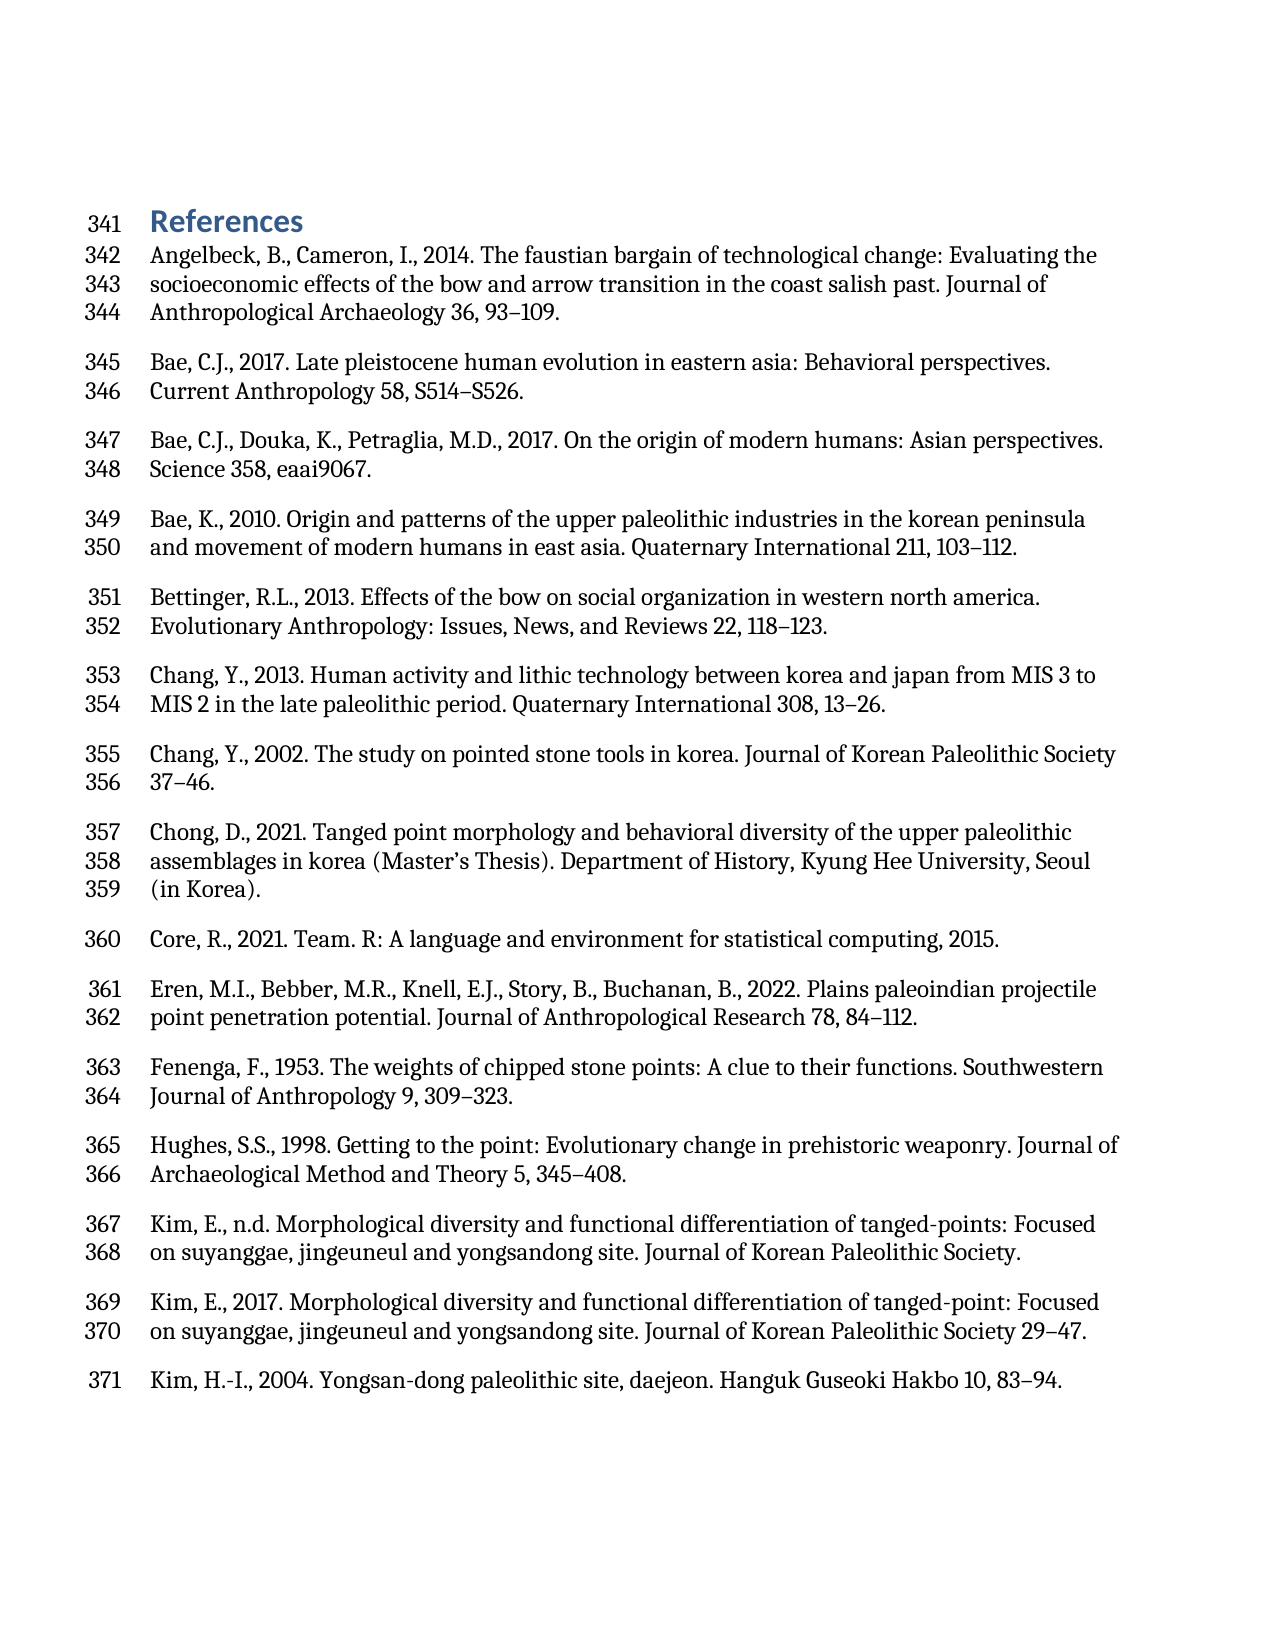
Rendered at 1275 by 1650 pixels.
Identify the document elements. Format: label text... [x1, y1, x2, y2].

text Eren, M.I., Bebber, M.R., Knell, E.J., Story, B., Buchanan, B., 2022. Plains paleoindian projectile point penetration potential. Journal of Anthropological Research 78, 84–112. [150, 974, 1125, 1032]
text Kim, E., n.d. Morphological diversity and functional differentiation of tanged-points: Focused on suyanggae, jingeuneul and yongsandong site. Journal of Korean Paleolithic Society. [150, 1209, 1125, 1267]
text Bae, C.J., 2017. Late pleistocene human evolution in eastern asia: Behavioral perspectives. Current Anthropology 58, S514–S526. [150, 348, 1125, 405]
text Chong, D., 2021. Tanged point morphology and behavioral diversity of the upper paleolithic assemblages in korea (Master’s Thesis). Department of History, Kyung Hee University, Seoul (in Korea). [150, 818, 1125, 904]
text Angelbeck, B., Cameron, I., 2014. The faustian bargain of technological change: Evaluating the socioeconomic effects of the bow and arrow transition in the coast salish past. Journal of Anthropological Archaeology 36, 93–109. [150, 241, 1125, 327]
text Kim, E., 2017. Morphological diversity and functional differentiation of tanged-point: Focused on suyanggae, jingeuneul and yongsandong site. Journal of Korean Paleolithic Society 29–47. [150, 1288, 1125, 1345]
text Fenenga, F., 1953. The weights of chipped stone points: A clue to their functions. Southwestern Journal of Anthropology 9, 309–323. [150, 1053, 1125, 1110]
text Chang, Y., 2013. Human activity and lithic technology between korea and japan from MIS 3 to MIS 2 in the late paleolithic period. Quaternary International 308, 13–26. [150, 661, 1125, 719]
text Kim, H.-I., 2004. Yongsan-dong paleolithic site, daejeon. Hanguk Guseoki Hakbo 10, 83–94. [150, 1366, 1125, 1395]
text Bae, K., 2010. Origin and patterns of the upper paleolithic industries in the korean peninsula and movement of modern humans in east asia. Quaternary International 211, 103–112. [150, 504, 1125, 562]
text Chang, Y., 2002. The study on pointed stone tools in korea. Journal of Korean Paleolithic Society 37–46. [150, 739, 1125, 797]
text Hughes, S.S., 1998. Getting to the point: Evolutionary change in prehistoric weaponry. Journal of Archaeological Method and Theory 5, 345–408. [150, 1131, 1125, 1189]
subtitle References [150, 200, 1125, 241]
text Bettinger, R.L., 2013. Effects of the bow on social organization in western north america. Evolutionary Anthropology: Issues, News, and Reviews 22, 118–123. [150, 583, 1125, 640]
text Core, R., 2021. Team. R: A language and environment for statistical computing, 2015. [150, 925, 1125, 954]
text Bae, C.J., Douka, K., Petraglia, M.D., 2017. On the origin of modern humans: Asian perspectives. Science 358, eaai9067. [150, 426, 1125, 484]
